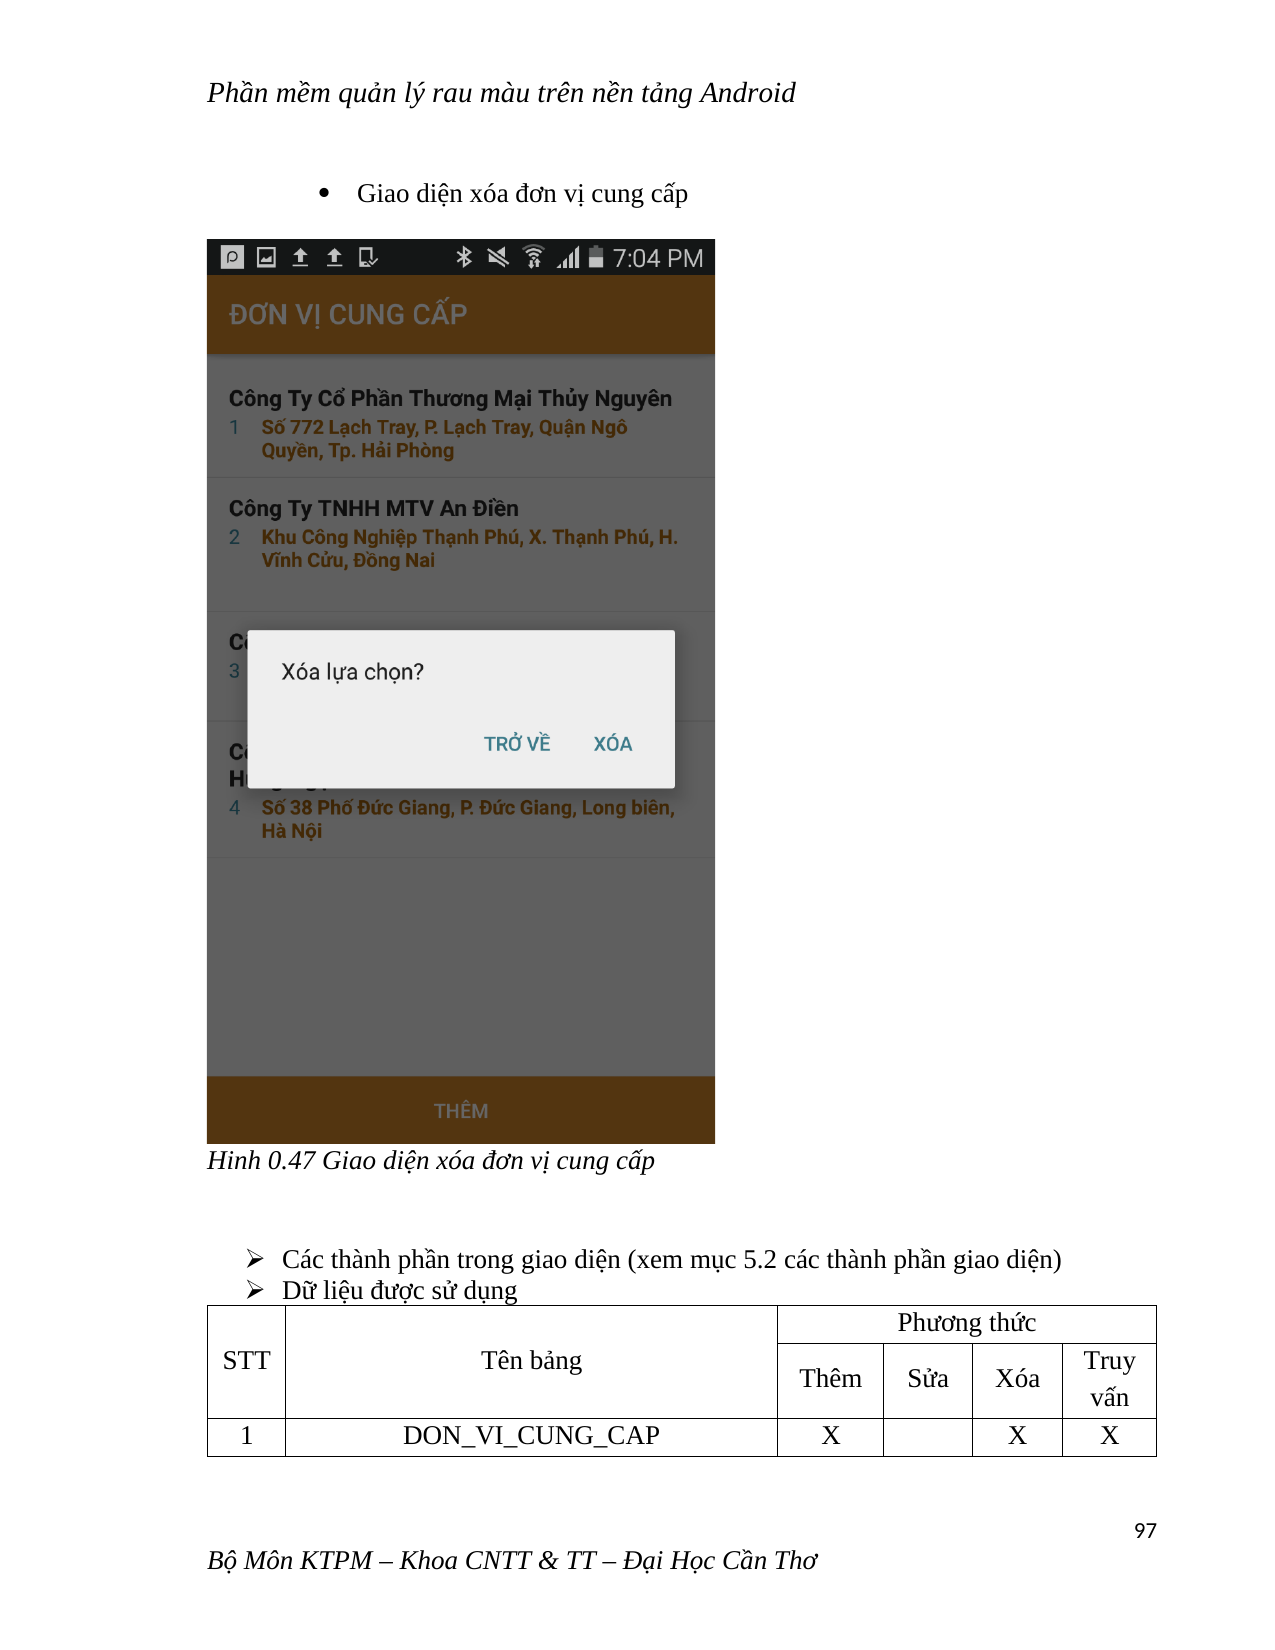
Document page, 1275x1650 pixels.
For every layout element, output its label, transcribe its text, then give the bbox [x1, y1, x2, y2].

list Các thành phần trong giao diện (xem mục 5.2 các thành phần giao diện) [244, 1243, 1157, 1274]
table_cell [884, 1419, 972, 1456]
table_cell X [1063, 1419, 1156, 1456]
list Dữ liệu được sử dụng [244, 1274, 1157, 1305]
table_cell Truy vấn [1063, 1344, 1156, 1417]
table_cell Sửa [884, 1344, 972, 1417]
text Hinh 0.47 Giao diện xóa đơn vị cung cấp [207, 1144, 1157, 1175]
picture [206, 239, 716, 1144]
table_cell DON_VI_CUNG_CAP [286, 1419, 777, 1456]
table_cell Thêm [778, 1344, 883, 1417]
table_header STT [208, 1306, 285, 1417]
table_cell 1 [208, 1419, 285, 1456]
table_header Tên bảng [286, 1306, 777, 1417]
table_cell Xóa [973, 1344, 1062, 1417]
table_cell X [778, 1419, 883, 1456]
list Giao diện xóa đơn vị cung cấp [319, 177, 1157, 208]
table_cell X [973, 1419, 1062, 1456]
table_header Phương thức [778, 1306, 1156, 1343]
